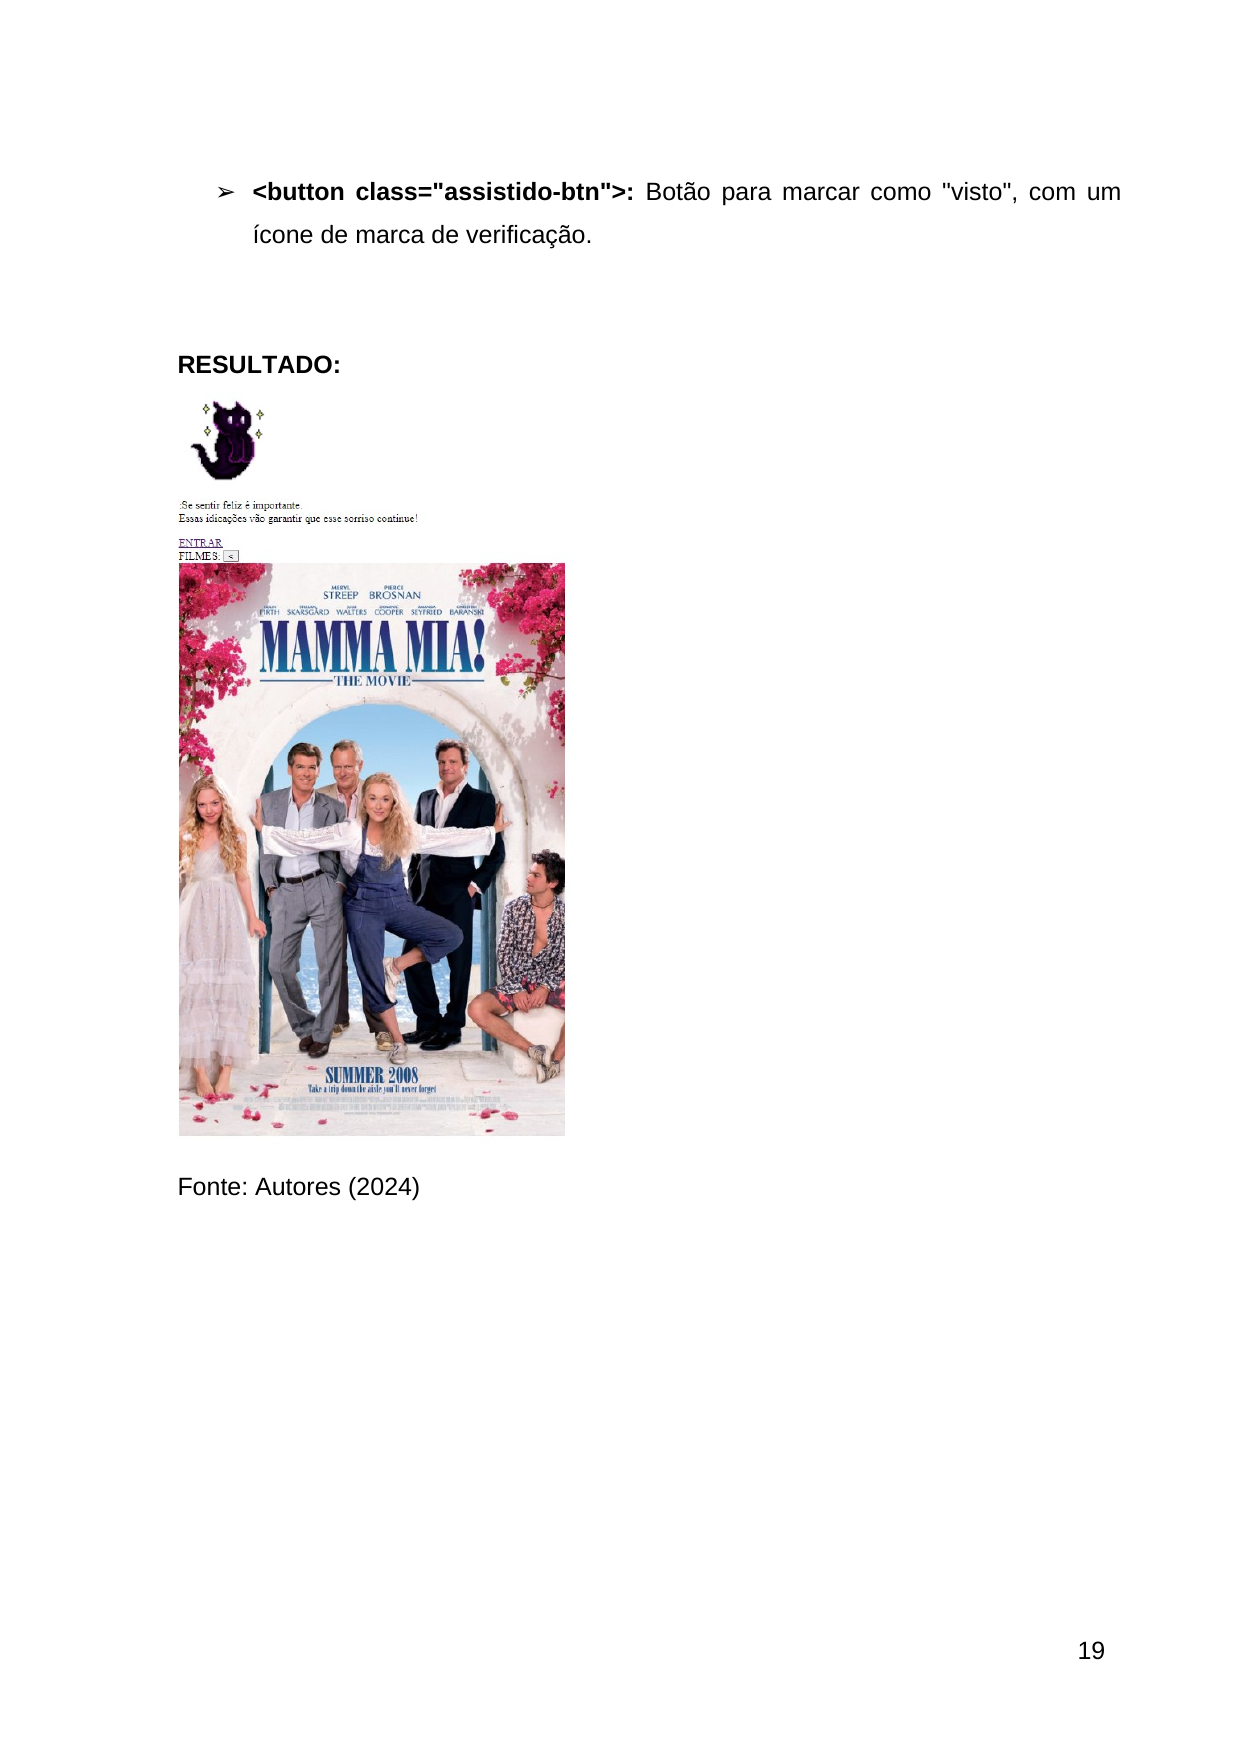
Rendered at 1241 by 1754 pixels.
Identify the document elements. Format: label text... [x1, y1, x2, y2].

picture [177, 392, 1122, 1158]
list <button class="assistido-btn">: Botão para marcar como "visto", com um ícone de marca de verificação. [215, 177, 1122, 249]
text Fonte: Autores (2024) [177, 1172, 1122, 1201]
text RESULTADO: [177, 350, 1122, 378]
